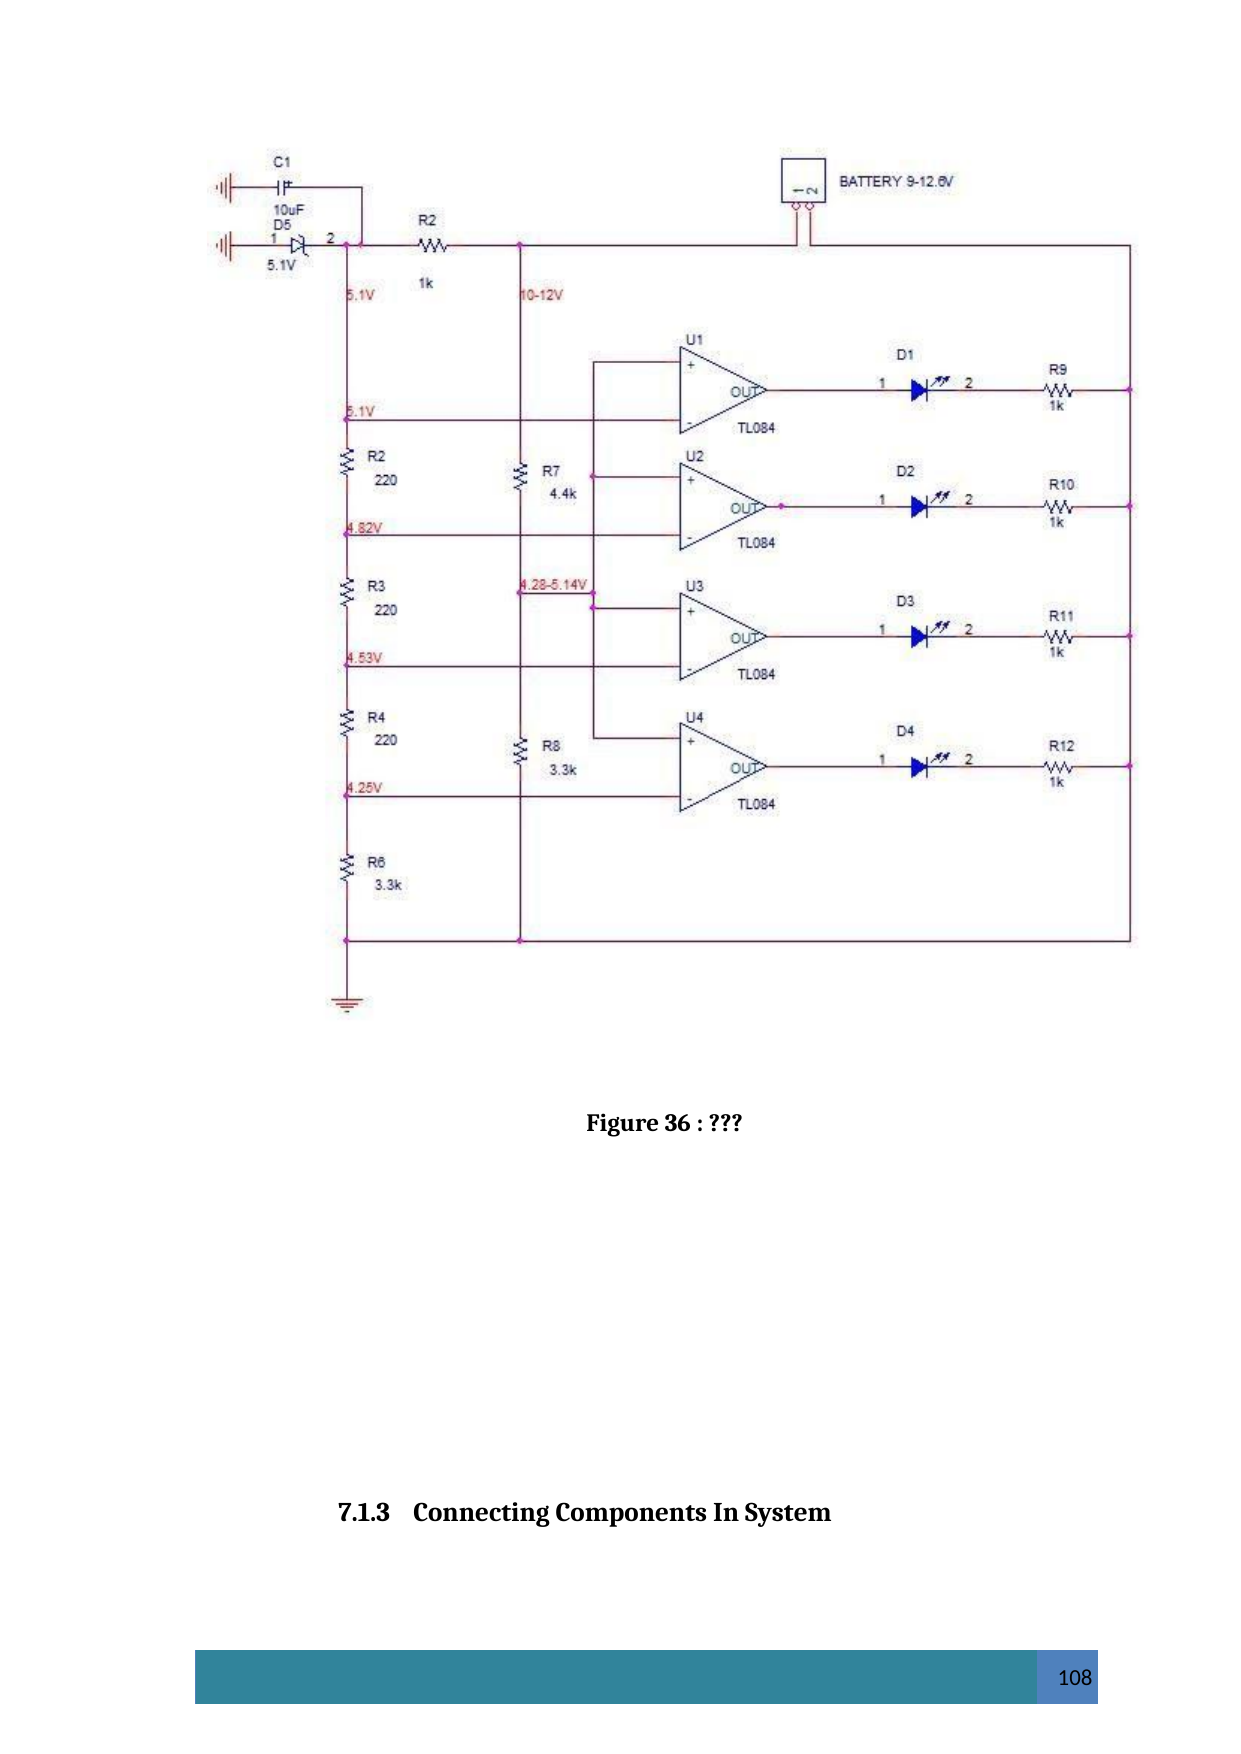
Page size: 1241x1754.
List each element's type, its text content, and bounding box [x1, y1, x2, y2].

list Figure 36 : ??? [207, 1108, 1122, 1137]
subtitle Connecting Components In System [338, 1497, 1122, 1528]
picture [206, 147, 1182, 1032]
